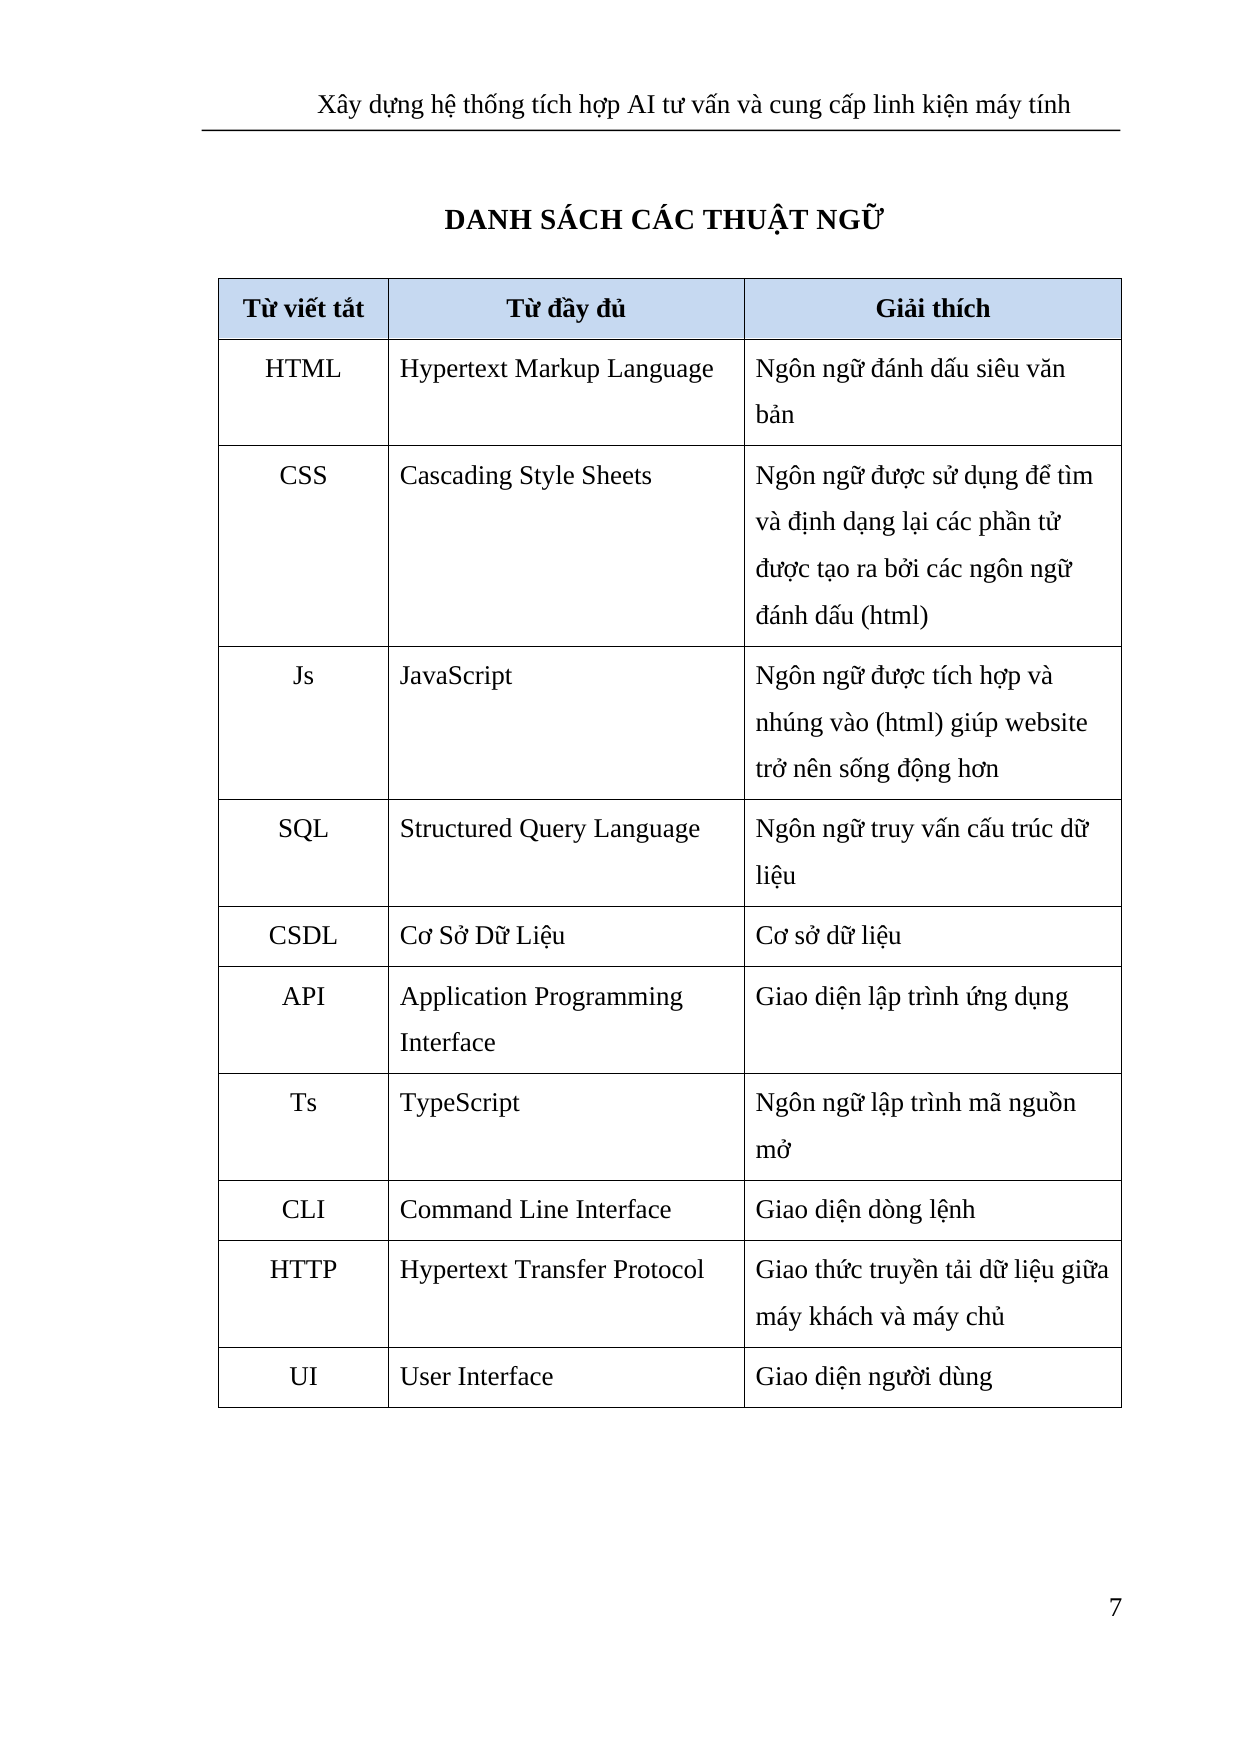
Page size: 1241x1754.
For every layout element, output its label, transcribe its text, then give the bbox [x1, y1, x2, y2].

table_cell Js [219, 647, 388, 799]
table_header Giải thích [745, 279, 1121, 338]
table_cell CSDL [219, 907, 388, 966]
table_cell Hypertext Transfer Protocol [389, 1241, 744, 1347]
table_cell CLI [219, 1181, 388, 1240]
table_cell Giao diện người dùng [745, 1348, 1121, 1407]
table_cell HTTP [219, 1241, 388, 1347]
table_cell Hypertext Markup Language [389, 340, 744, 445]
table_cell Command Line Interface [389, 1181, 744, 1240]
table_cell User Interface [389, 1348, 744, 1407]
text DANH SÁCH CÁC THUẬT NGỮ [207, 202, 1122, 236]
table_cell API [219, 967, 388, 1073]
table_header Từ đầy đủ [389, 279, 744, 338]
table_cell Cascading Style Sheets [389, 446, 744, 646]
table_cell Ngôn ngữ truy vấn cấu trúc dữ liệu [745, 800, 1121, 906]
table_cell Ngôn ngữ được tích hợp và nhúng vào (html) giúp website trở nên sống động hơn [745, 647, 1121, 799]
table_cell CSS [219, 446, 388, 646]
table_cell Giao thức truyền tải dữ liệu giữa máy khách và máy chủ [745, 1241, 1121, 1347]
table_cell Ngôn ngữ đánh dấu siêu văn bản [745, 340, 1121, 445]
table_cell Giao diện dòng lệnh [745, 1181, 1121, 1240]
table_header Từ viết tắt [219, 279, 388, 338]
table_cell Cơ sở dữ liệu [745, 907, 1121, 966]
table_cell Ngôn ngữ lập trình mã nguồn mở [745, 1074, 1121, 1180]
table_cell Ngôn ngữ được sử dụng để tìm và định dạng lại các phần tử được tạo ra bởi các ngôn ngữ đánh dấu (html) [745, 446, 1121, 646]
table_cell TypeScript [389, 1074, 744, 1180]
table_cell Ts [219, 1074, 388, 1180]
table_cell JavaScript [389, 647, 744, 799]
table_cell Giao diện lập trình ứng dụng [745, 967, 1121, 1073]
table_cell SQL [219, 800, 388, 906]
table_cell HTML [219, 340, 388, 445]
table_cell Structured Query Language [389, 800, 744, 906]
table_cell Cơ Sở Dữ Liệu [389, 907, 744, 966]
table_cell UI [219, 1348, 388, 1407]
table_cell Application Programming Interface [389, 967, 744, 1073]
